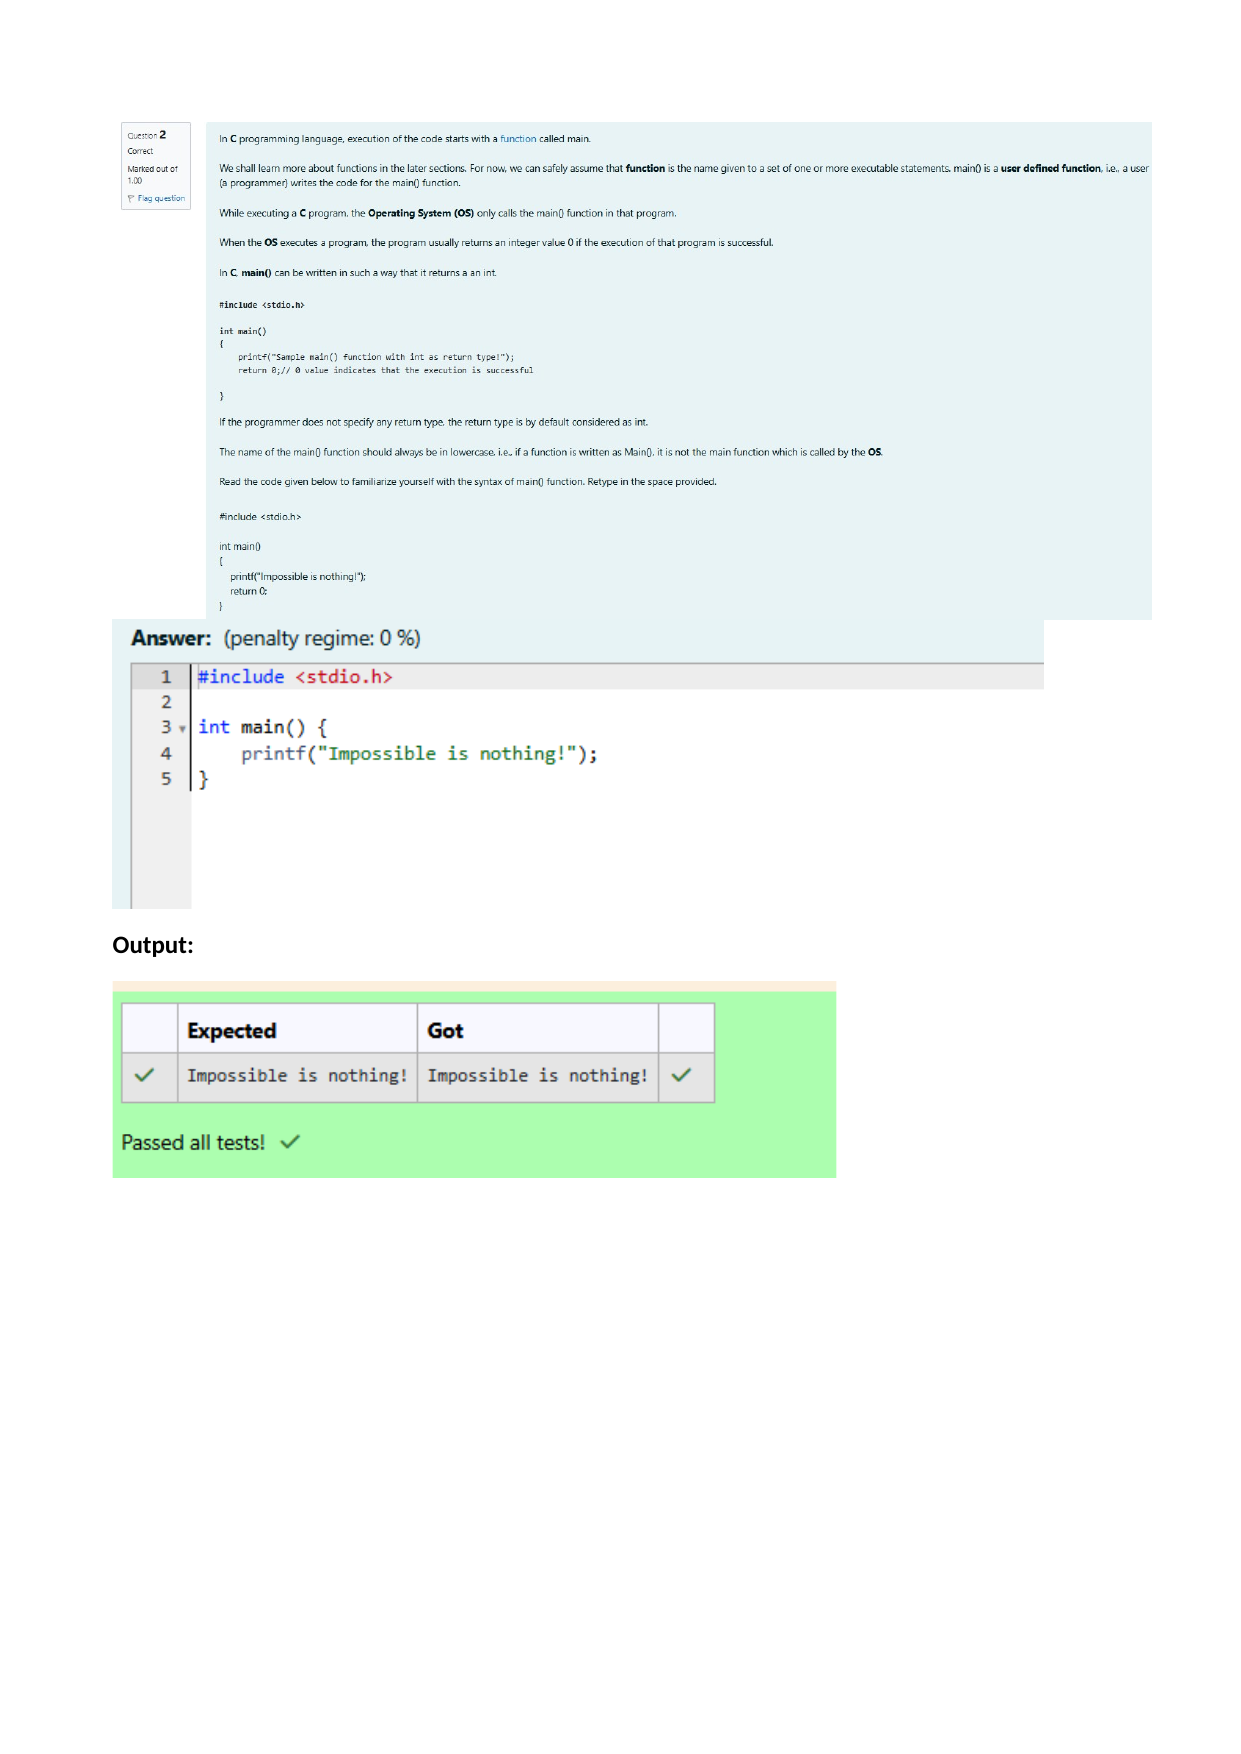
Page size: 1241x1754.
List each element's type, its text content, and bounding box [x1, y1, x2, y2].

picture [112, 981, 837, 1178]
picture [112, 122, 1152, 909]
text Output: [112, 930, 1128, 960]
